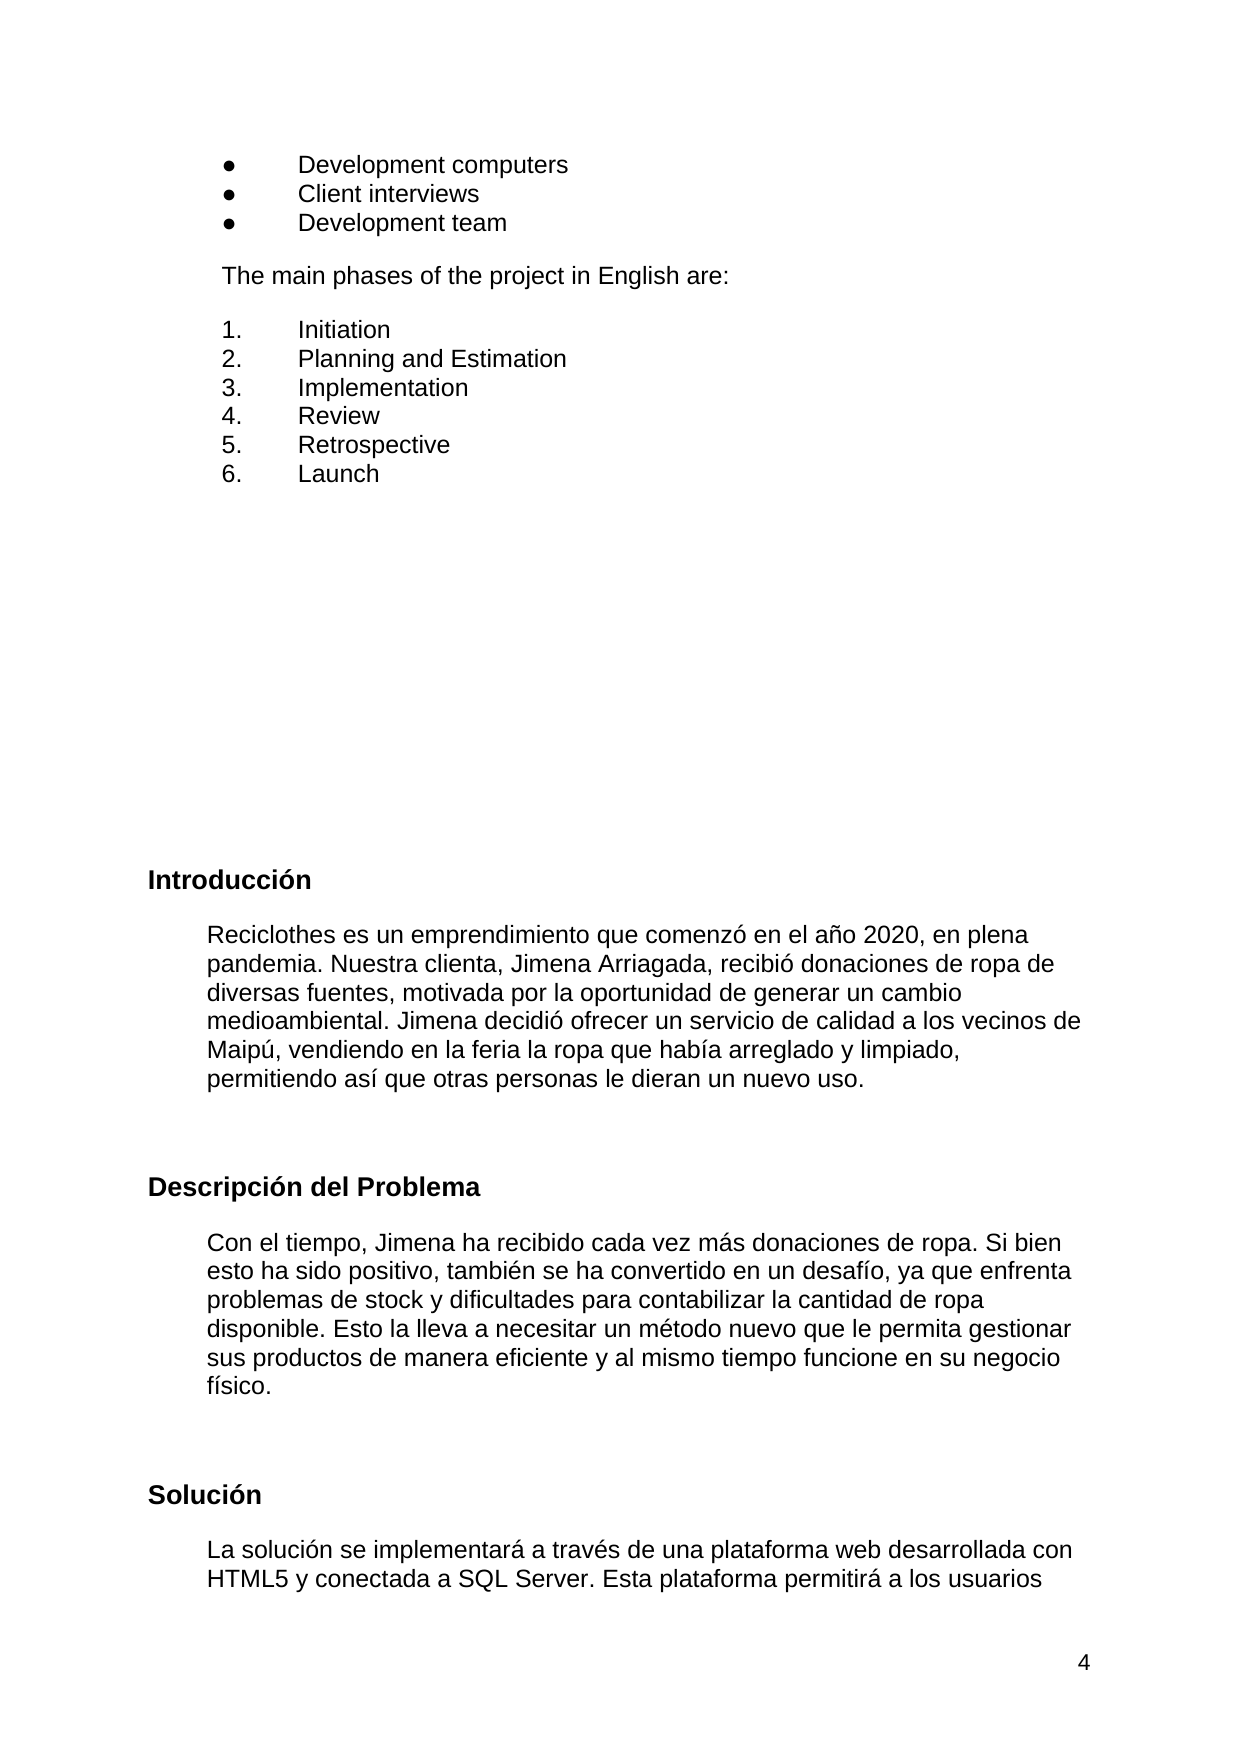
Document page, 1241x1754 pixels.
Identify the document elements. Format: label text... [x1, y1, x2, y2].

list Client interviews [221, 179, 1090, 207]
list Development computers [221, 150, 1090, 179]
subtitle Solución [148, 1479, 1090, 1510]
list Implementation [221, 372, 1090, 401]
list Planning and Estimation [221, 344, 1090, 372]
subtitle Descripción del Problema [148, 1171, 1090, 1203]
text The main phases of the project in English are: [221, 261, 1090, 290]
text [207, 1535, 1090, 1593]
text Con el tiempo, Jimena ha recibido cada vez más donaciones de ropa. Si bien esto ha sido positivo, también se ha convertido en un desafío, ya que enfrenta problemas de stock y dificultades para contabilizar la cantidad de ropa disponible. Esto la lleva a necesitar un método nuevo que le permita gestionar sus productos de manera eficiente y al mismo tiempo funcione en su negocio físico. [207, 1228, 1090, 1400]
subtitle Introducción [148, 864, 1090, 895]
list Development team [221, 207, 1090, 236]
text Reciclothes es un emprendimiento que comenzó en el año 2020, en plena pandemia. Nuestra clienta, Jimena Arriagada, recibió donaciones de ropa de diversas fuentes, motivada por la oportunidad de generar un cambio medioambiental. Jimena decidió ofrecer un servicio de calidad a los vecinos de Maipú, vendiendo en la feria la ropa que había arreglado y limpiado, permitiendo así que otras personas le dieran un nuevo uso. [207, 920, 1090, 1093]
list Review [221, 401, 1090, 430]
list Retrospective [221, 430, 1090, 459]
list Initiation [221, 315, 1090, 344]
list Launch [221, 459, 1090, 514]
